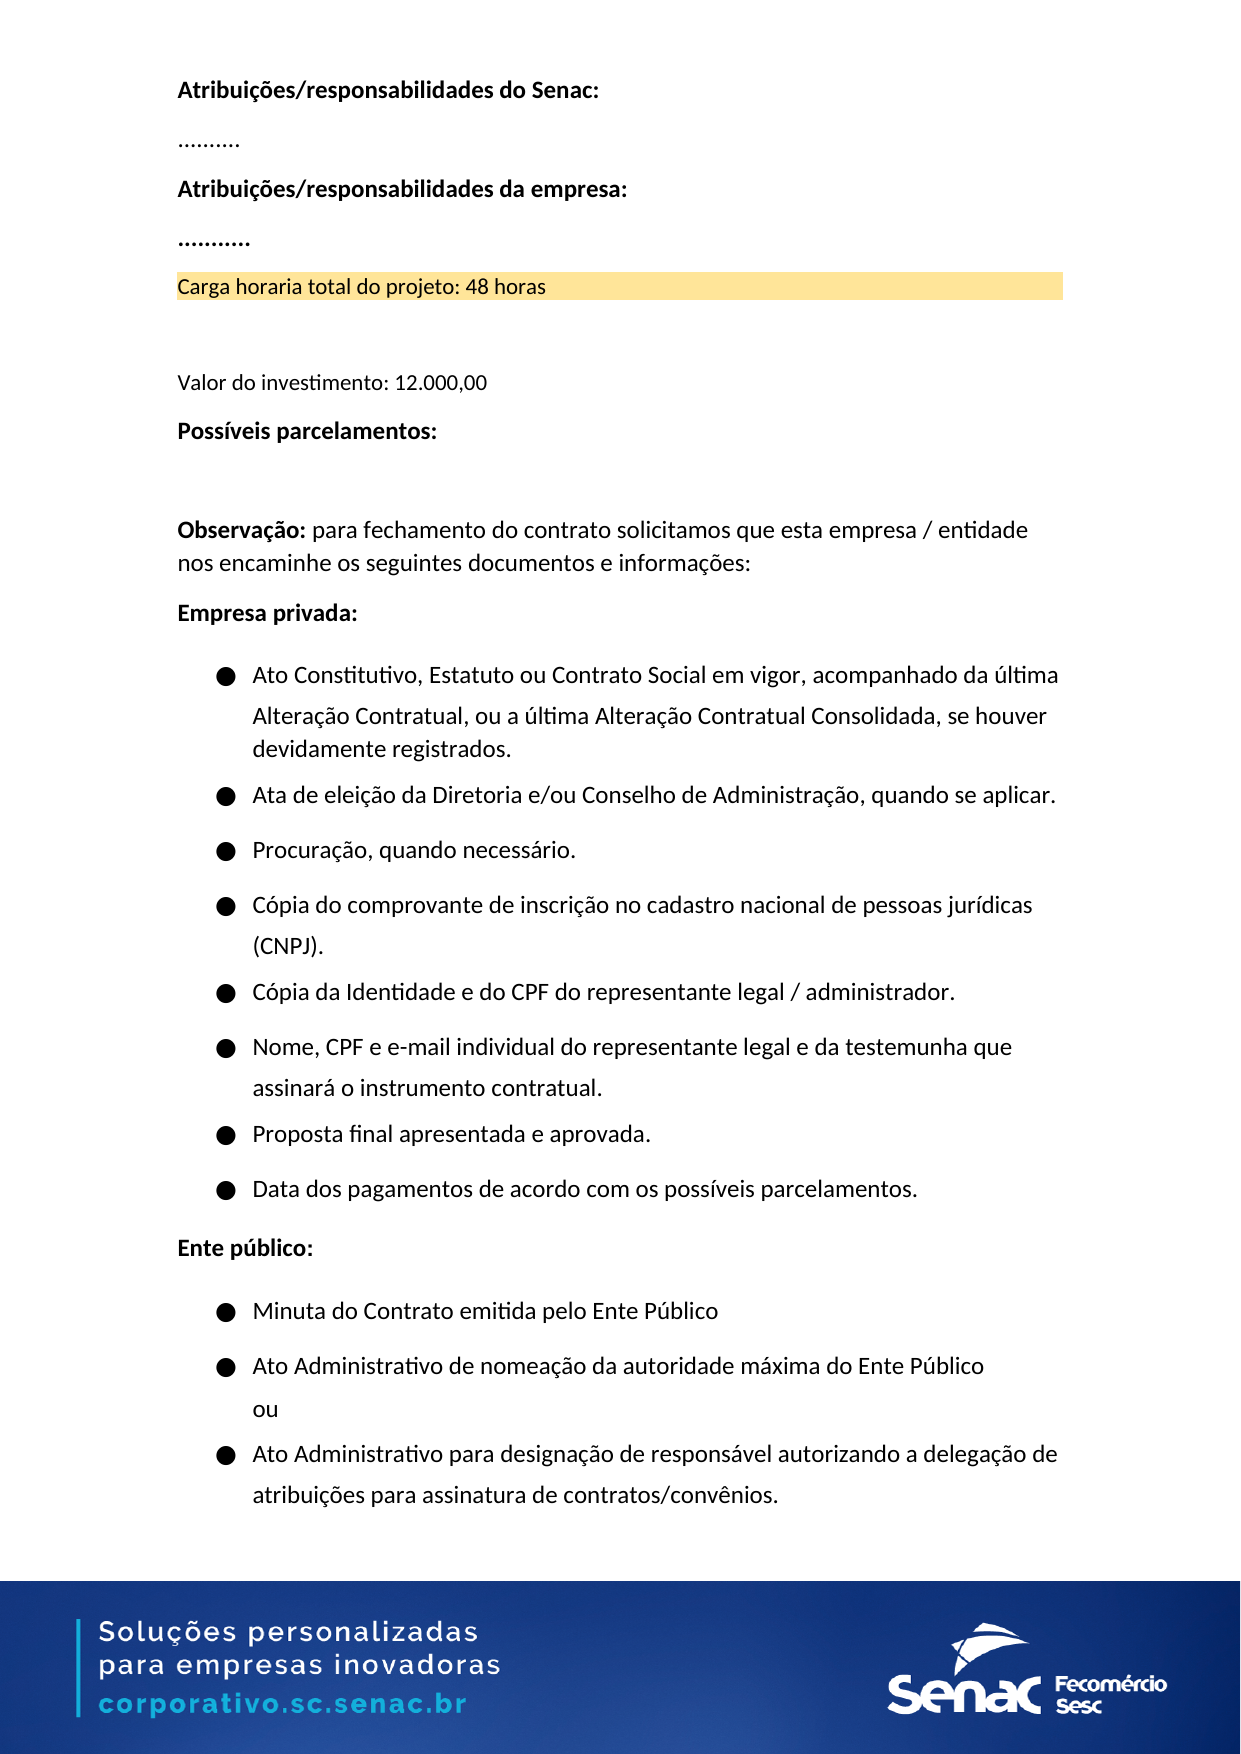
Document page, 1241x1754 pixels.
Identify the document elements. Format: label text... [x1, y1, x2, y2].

list Ato Constitutivo, Estatuto ou Contrato Social em vigor, acompanhado da última Alteração Contratual, ou a última Alteração Contratual Consolidada, se houver devidamente registrados. [215, 647, 1063, 764]
list Procuração, quando necessário. [215, 821, 1063, 873]
list Ato Administrativo para designação de responsável autorizando a delegação de atribuições para assinatura de contratos/convênios. [215, 1426, 1063, 1510]
list Ato Administrativo de nomeação da autoridade máxima do Ente Público [215, 1337, 1063, 1389]
text Carga horaria total do projeto: 48 horas [177, 272, 1063, 300]
text Empresa privada: [177, 597, 1063, 628]
list Cópia do comprovante de inscrição no cadastro nacional de pessoas jurídicas (CNPJ). [215, 877, 1063, 961]
list Nome, CPF e e-mail individual do representante legal e da testemunha que assinará o instrumento contratual. [215, 1019, 1063, 1103]
text Valor do investimento: 12.000,00 [177, 368, 1063, 397]
text Ente público: [177, 1232, 1063, 1263]
list Cópia da Identidade e do CPF do representante legal / administrador. [215, 963, 1063, 1014]
list Data dos pagamentos de acordo com os possíveis parcelamentos. [215, 1161, 1063, 1212]
list Ata de eleição da Diretoria e/ou Conselho de Administração, quando se aplicar. [215, 766, 1063, 817]
text Possíveis parcelamentos: [177, 415, 1063, 446]
picture [0, 1581, 1241, 1754]
text Atribuições/responsabilidades do Senac: [177, 74, 1063, 104]
list Proposta final apresentada e aprovada. [215, 1105, 1063, 1156]
text Observação: para fechamento do contrato solicitamos que esta empresa / entidade nos encaminhe os seguintes documentos e informações: [177, 514, 1063, 578]
text ........... [177, 222, 1063, 253]
list Minuta do Contrato emitida pelo Ente Público [215, 1282, 1063, 1333]
text Atribuições/responsabilidades da empresa: [177, 173, 1063, 203]
text .......... [177, 123, 1063, 154]
text ou [252, 1393, 1063, 1423]
